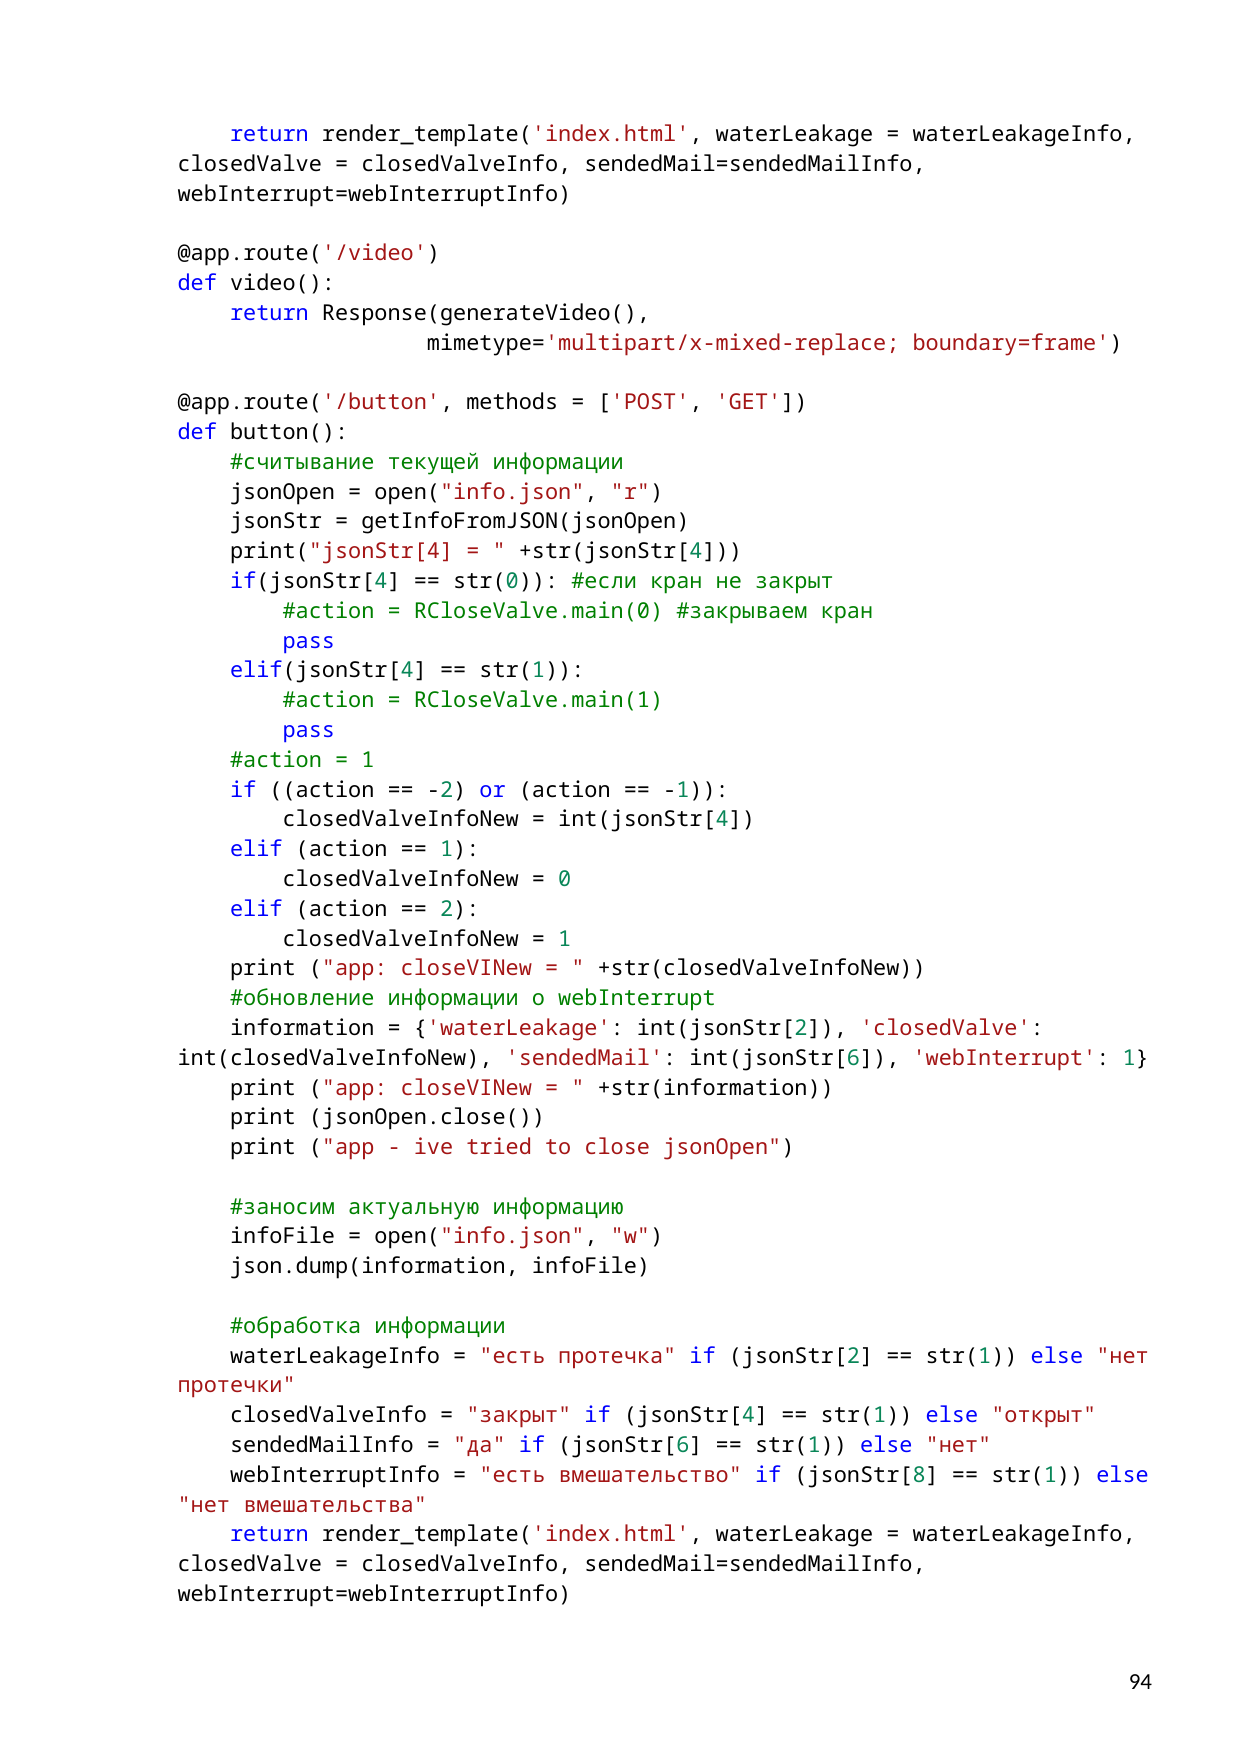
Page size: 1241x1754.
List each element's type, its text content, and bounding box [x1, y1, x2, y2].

text return Response(generateVideo(), [177, 297, 1152, 327]
text @app.route('/button', methods = ['POST', 'GET']) [177, 386, 1152, 416]
text pass [177, 714, 1152, 744]
text elif (action == 1): [177, 833, 1152, 863]
text if(jsonStr[4] == str(0)): #если кран не закрыт [177, 565, 1152, 595]
text #action = 1 [177, 744, 1152, 773]
text infoFile = open("info.json", "w") [177, 1220, 1152, 1250]
text def button(): [177, 416, 1152, 446]
text mimetype='multipart/x-mixed-replace; boundary=frame') [177, 327, 1152, 356]
text jsonStr = getInfoFromJSON(jsonOpen) [177, 505, 1152, 535]
text return render_template('index.html', waterLeakage = waterLeakageInfo, closedValve = closedValveInfo, sendedMail=sendedMailInfo, webInterrupt=webInterruptInfo) [177, 118, 1152, 207]
text #обновление информации о webInterrupt [177, 982, 1152, 1012]
text print (jsonOpen.close()) [177, 1101, 1152, 1131]
text #action = RCloseValve.main(0) #закрываем кран [177, 595, 1152, 624]
text json.dump(information, infoFile) [177, 1250, 1152, 1280]
text information = {'waterLeakage': int(jsonStr[2]), 'closedValve': int(closedValveInfoNew), 'sendedMail': int(jsonStr[6]), 'webInterrupt': 1} [177, 1012, 1152, 1071]
text print ("app: closeVINew = " +str(closedValveInfoNew)) [177, 952, 1152, 982]
text webInterruptInfo = "есть вмешательство" if (jsonStr[8] == str(1)) else "нет вмешательства" [177, 1459, 1152, 1518]
text #обработка информации [177, 1310, 1152, 1339]
text print ("app - ive tried to close jsonOpen") [177, 1131, 1152, 1161]
text closedValveInfo = "закрыт" if (jsonStr[4] == str(1)) else "открыт" [177, 1399, 1152, 1429]
text def video(): [177, 267, 1152, 297]
text closedValveInfoNew = 0 [177, 863, 1152, 893]
text #заносим актуальную информацию [177, 1191, 1152, 1220]
text print("jsonStr[4] = " +str(jsonStr[4])) [177, 535, 1152, 565]
text elif (action == 2): [177, 893, 1152, 922]
text pass [177, 624, 1152, 654]
text waterLeakageInfo = "есть протечка" if (jsonStr[2] == str(1)) else "нет протечки" [177, 1339, 1152, 1399]
text elif(jsonStr[4] == str(1)): [177, 654, 1152, 684]
text #считывание текущей информации [177, 446, 1152, 476]
text if ((action == -2) or (action == -1)): [177, 773, 1152, 803]
text return render_template('index.html', waterLeakage = waterLeakageInfo, closedValve = closedValveInfo, sendedMail=sendedMailInfo, webInterrupt=webInterruptInfo) [177, 1518, 1152, 1608]
text sendedMailInfo = "да" if (jsonStr[6] == str(1)) else "нет" [177, 1429, 1152, 1459]
text #action = RCloseValve.main(1) [177, 684, 1152, 714]
text print ("app: closeVINew = " +str(information)) [177, 1071, 1152, 1101]
text closedValveInfoNew = int(jsonStr[4]) [177, 803, 1152, 833]
text jsonOpen = open("info.json", "r") [177, 476, 1152, 505]
text @app.route('/video') [177, 237, 1152, 267]
text closedValveInfoNew = 1 [177, 922, 1152, 952]
